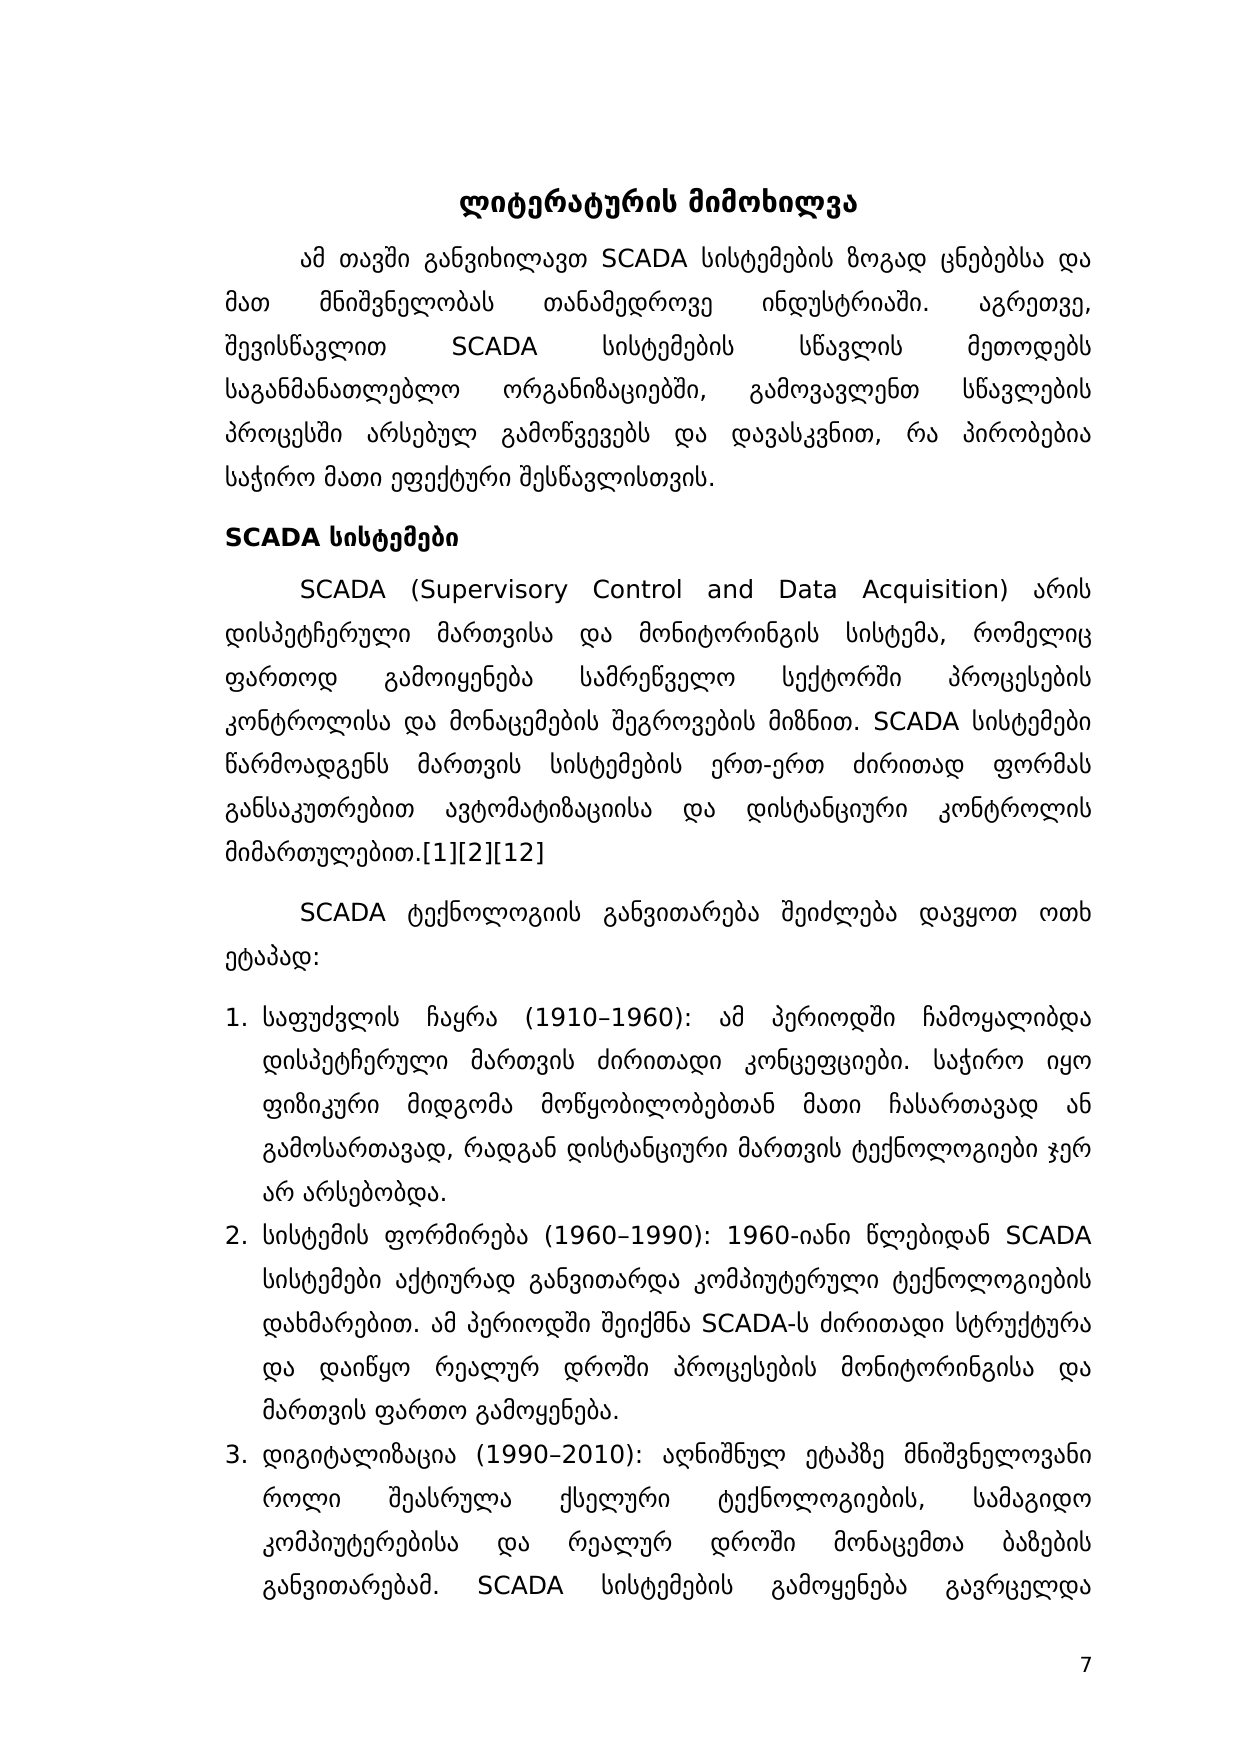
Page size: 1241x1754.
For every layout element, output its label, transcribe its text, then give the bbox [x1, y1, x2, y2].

subtitle SCADA სისტემები [224, 524, 1092, 553]
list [224, 1440, 1092, 1601]
list სისტემის ფორმირება (1960–1990): 1960-იანი წლებიდან SCADA სისტემები აქტიურად განვითარდა კომპიუტერული ტექნოლოგიების დახმარებით. ამ პერიოდში შეიქმნა SCADA-ს ძირითადი სტრუქტურა და დაიწყო რეალურ დროში პროცესების მონიტორინგისა და მართვის ფართო გამოყენება. [224, 1222, 1092, 1426]
text ამ თავში განვიხილავთ SCADA სისტემების ზოგად ცნებებსა და მათ მნიშვნელობას თანამედროვე ინდუსტრიაში. აგრეთვე, შევისწავლით SCADA სისტემების სწავლის მეთოდებს საგანმანათლებლო ორგანიზაციებში, გამოვავლენთ სწავლების პროცესში არსებულ გამოწვევებს და დავასკვნით, რა პირობებია საჭირო მათი ეფექტური შესწავლისთვის. [224, 244, 1092, 492]
text SCADA (Supervisory Control and Data Acquisition) არის დისპეტჩერული მართვისა და მონიტორინგის სისტემა, რომელიც ფართოდ გამოიყენება სამრეწველო სექტორში პროცესების კონტროლისა და მონაცემების შეგროვების მიზნით. SCADA სისტემები წარმოადგენს მართვის სისტემების ერთ-ერთ ძირითად ფორმას განსაკუთრებით ავტომატიზაციისა და დისტანციური კონტროლის მიმართულებით.[1][2][12] [224, 576, 1092, 867]
text SCADA ტექნოლოგიის განვითარება შეიძლება დავყოთ ოთხ ეტაპად: [224, 899, 1092, 972]
list საფუძვლის ჩაყრა (1910–1960): ამ პერიოდში ჩამოყალიბდა დისპეტჩერული მართვის ძირითადი კონცეფციები. საჭირო იყო ფიზიკური მიდგომა მოწყობილობებთან მათი ჩასართავად ან გამოსართავად, რადგან დისტანციური მართვის ტექნოლოგიები ჯერ არ არსებობდა. [224, 1003, 1092, 1207]
subtitle ლიტერატურის მიმოხილვა [224, 185, 1092, 219]
